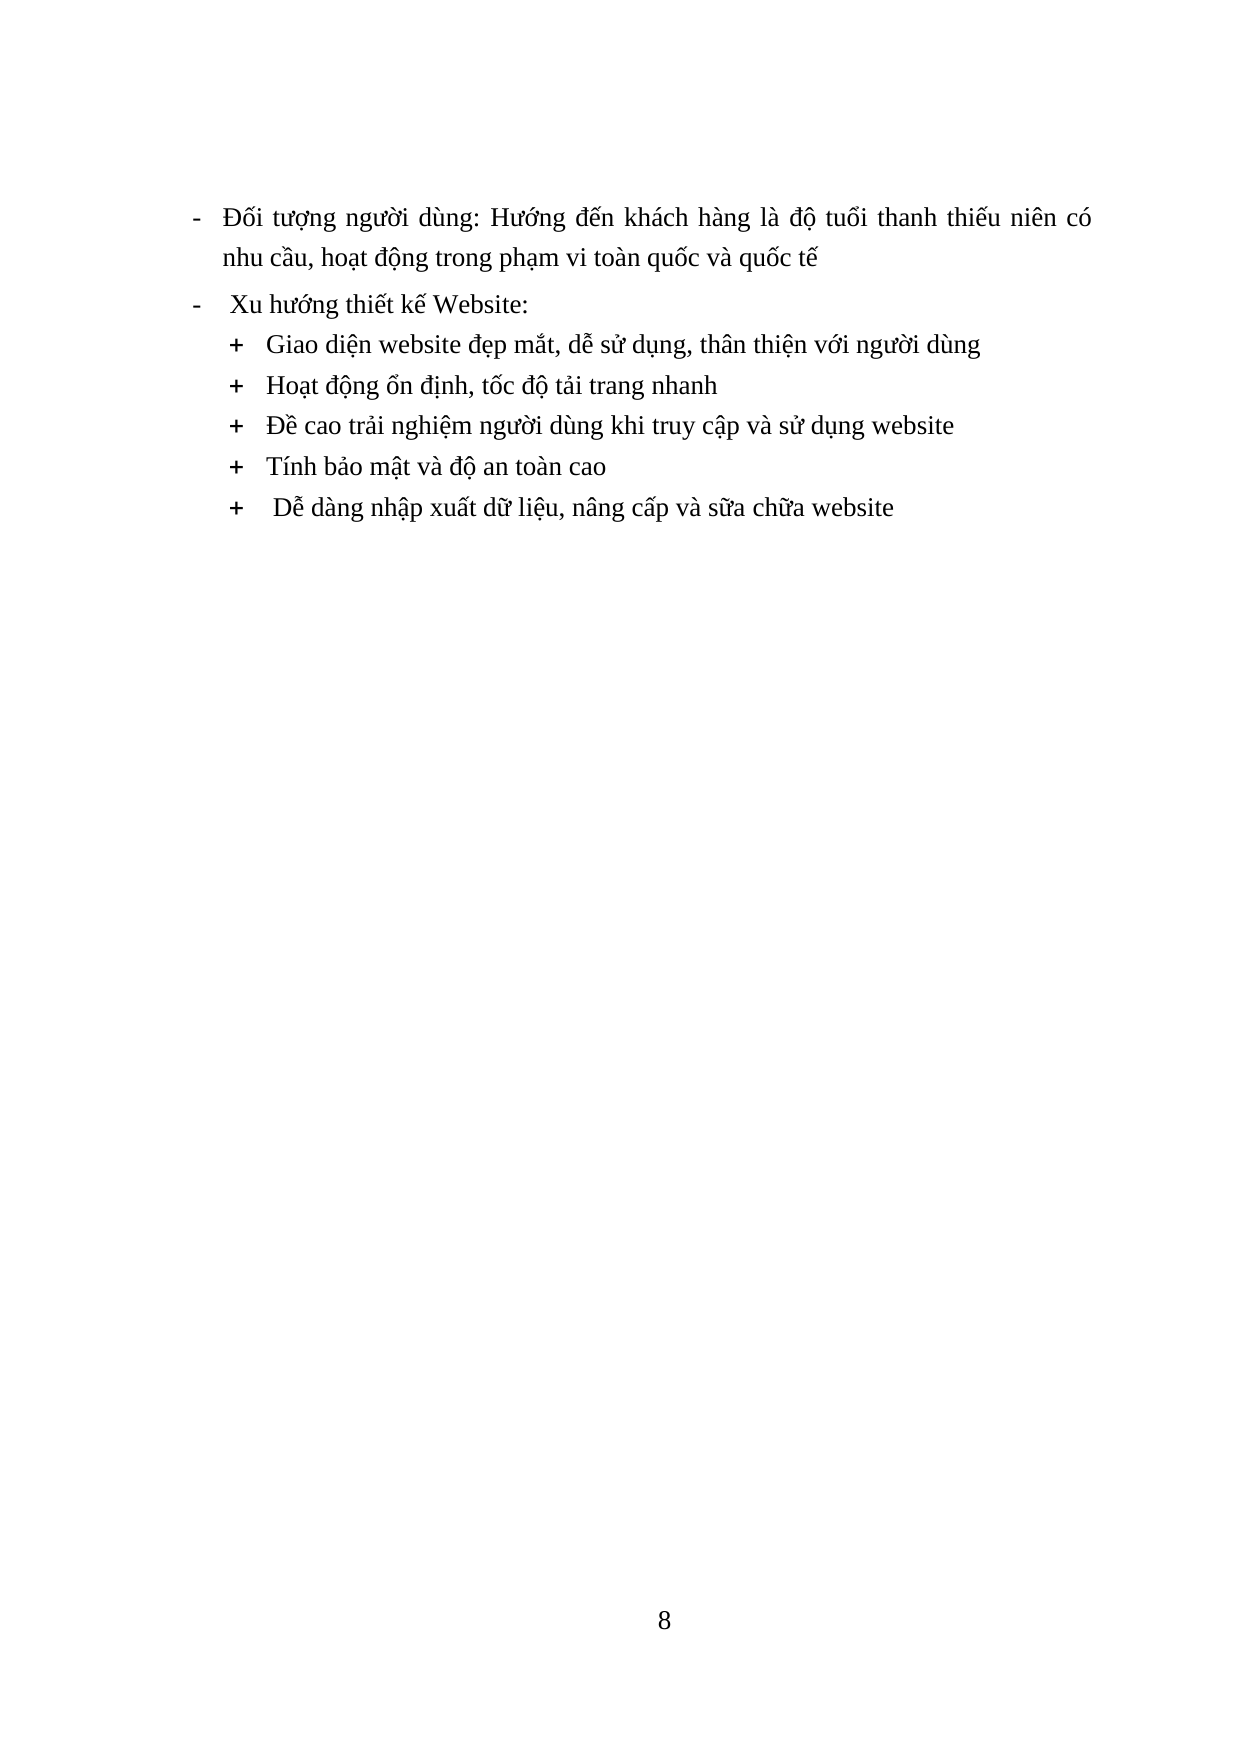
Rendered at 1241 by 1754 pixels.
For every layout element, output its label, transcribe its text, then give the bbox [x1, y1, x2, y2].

list Giao diện website đẹp mắt, dễ sử dụng, thân thiện với người dùng [228, 328, 1092, 359]
list Xu hướng thiết kế Website: [192, 288, 1092, 319]
list Tính bảo mật và độ an toàn cao [228, 450, 1092, 481]
list Đối tượng người dùng: Hướng đến khách hàng là độ tuổi thanh thiếu niên có nhu cầu, hoạt động trong phạm vi toàn quốc và quốc tế [192, 201, 1092, 272]
list Hoạt động ổn định, tốc độ tải trang nhanh [228, 369, 1092, 400]
list Đề cao trải nghiệm người dùng khi truy cập và sử dụng website [228, 409, 1092, 441]
list Dễ dàng nhập xuất dữ liệu, nâng cấp và sữa chữa website [228, 491, 1092, 522]
